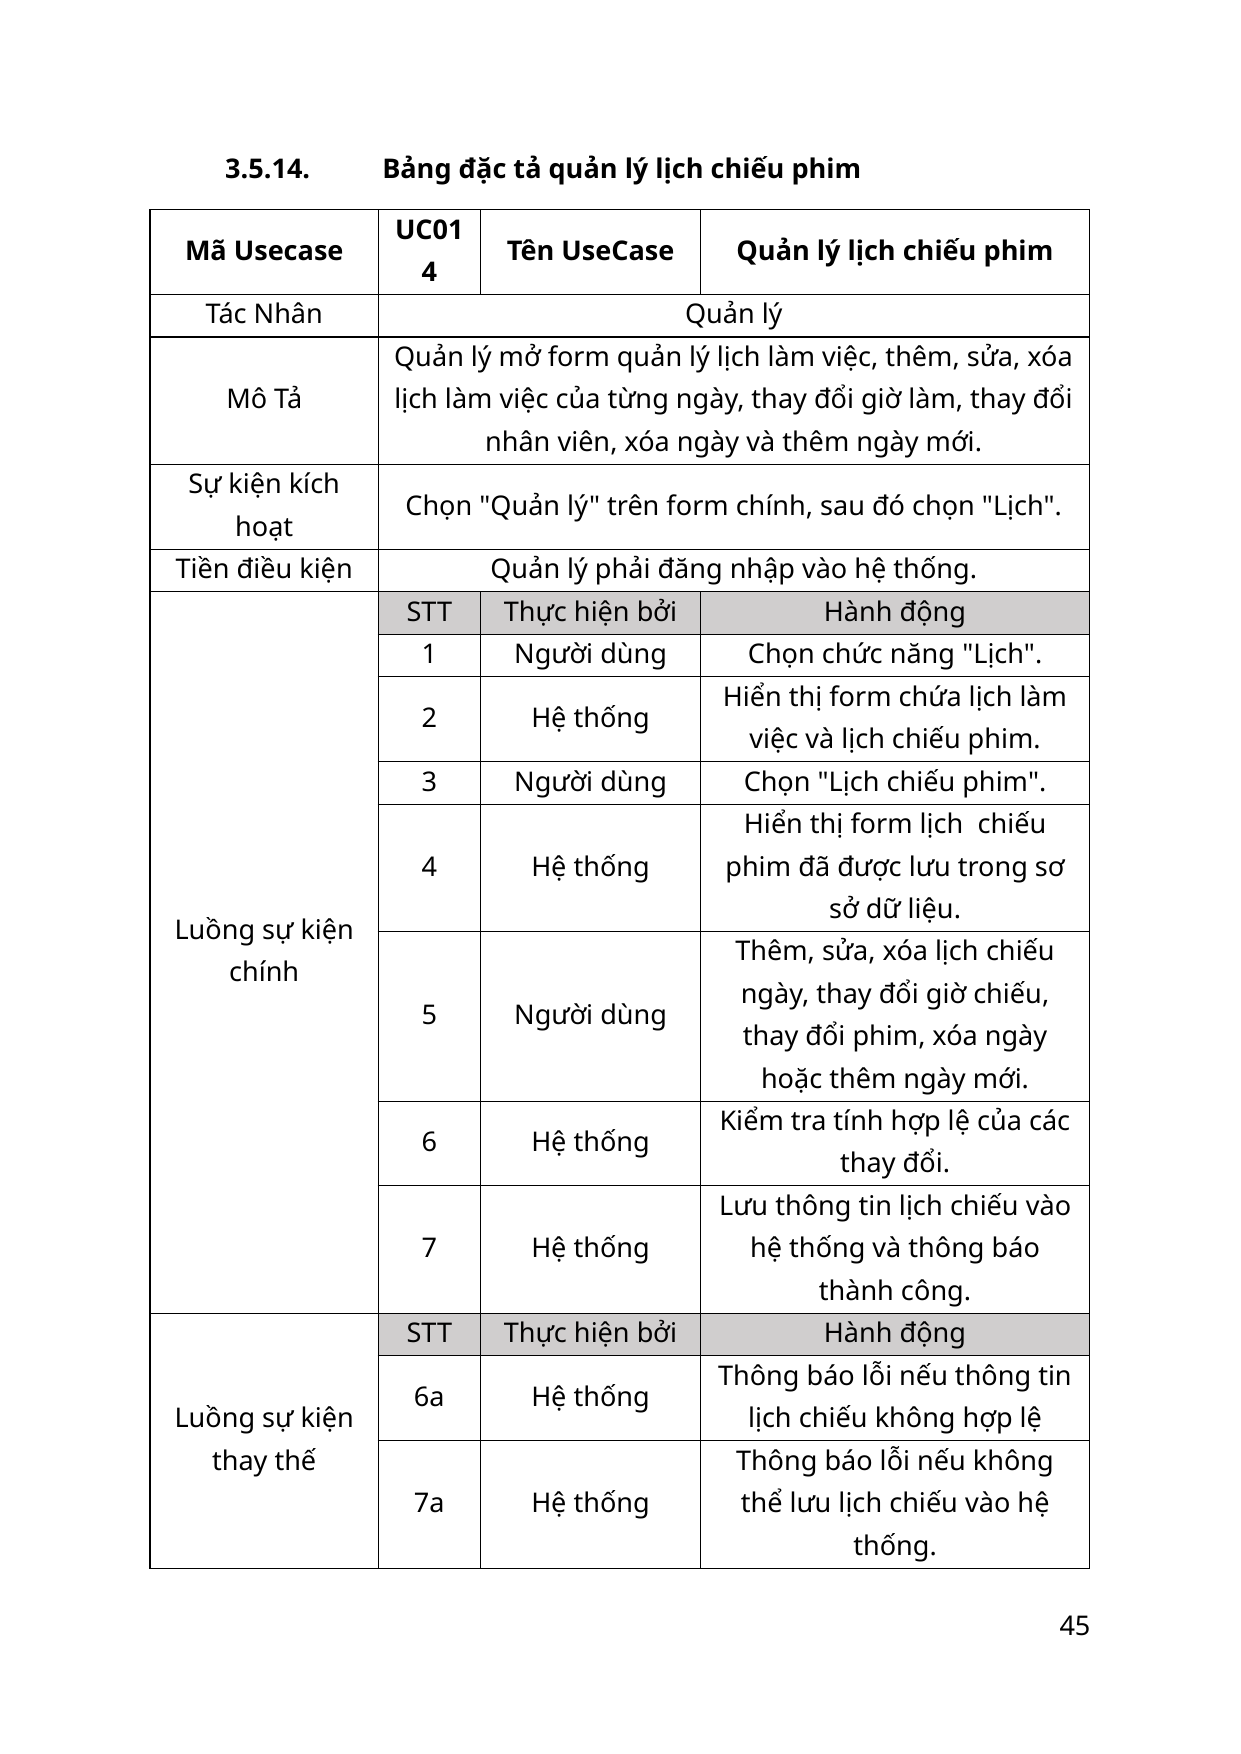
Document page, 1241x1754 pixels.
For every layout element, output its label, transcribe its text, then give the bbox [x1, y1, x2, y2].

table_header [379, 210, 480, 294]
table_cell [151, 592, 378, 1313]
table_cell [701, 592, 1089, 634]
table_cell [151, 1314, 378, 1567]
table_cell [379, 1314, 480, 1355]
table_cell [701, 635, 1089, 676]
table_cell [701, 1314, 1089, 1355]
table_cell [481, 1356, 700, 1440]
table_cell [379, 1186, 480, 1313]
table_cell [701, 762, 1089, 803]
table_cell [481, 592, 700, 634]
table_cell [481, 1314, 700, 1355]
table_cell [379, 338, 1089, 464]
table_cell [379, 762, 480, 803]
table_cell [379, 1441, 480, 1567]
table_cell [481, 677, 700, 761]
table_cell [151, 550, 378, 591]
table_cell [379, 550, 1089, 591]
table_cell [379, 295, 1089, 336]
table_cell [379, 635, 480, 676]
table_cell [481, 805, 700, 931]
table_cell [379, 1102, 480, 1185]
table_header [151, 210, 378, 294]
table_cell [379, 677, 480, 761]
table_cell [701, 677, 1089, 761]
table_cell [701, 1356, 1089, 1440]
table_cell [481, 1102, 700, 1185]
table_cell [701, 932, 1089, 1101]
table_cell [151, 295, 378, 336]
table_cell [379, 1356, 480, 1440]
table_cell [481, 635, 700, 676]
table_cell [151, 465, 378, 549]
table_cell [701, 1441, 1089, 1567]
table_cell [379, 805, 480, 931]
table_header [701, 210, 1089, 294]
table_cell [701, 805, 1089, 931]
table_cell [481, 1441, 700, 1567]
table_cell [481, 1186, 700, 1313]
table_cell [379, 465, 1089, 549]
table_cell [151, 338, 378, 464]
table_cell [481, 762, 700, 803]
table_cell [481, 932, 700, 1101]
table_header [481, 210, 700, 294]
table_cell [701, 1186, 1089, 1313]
list Bảng đặc tả quản lý lịch chiếu phim [225, 150, 1090, 187]
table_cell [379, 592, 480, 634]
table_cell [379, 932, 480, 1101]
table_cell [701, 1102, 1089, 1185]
